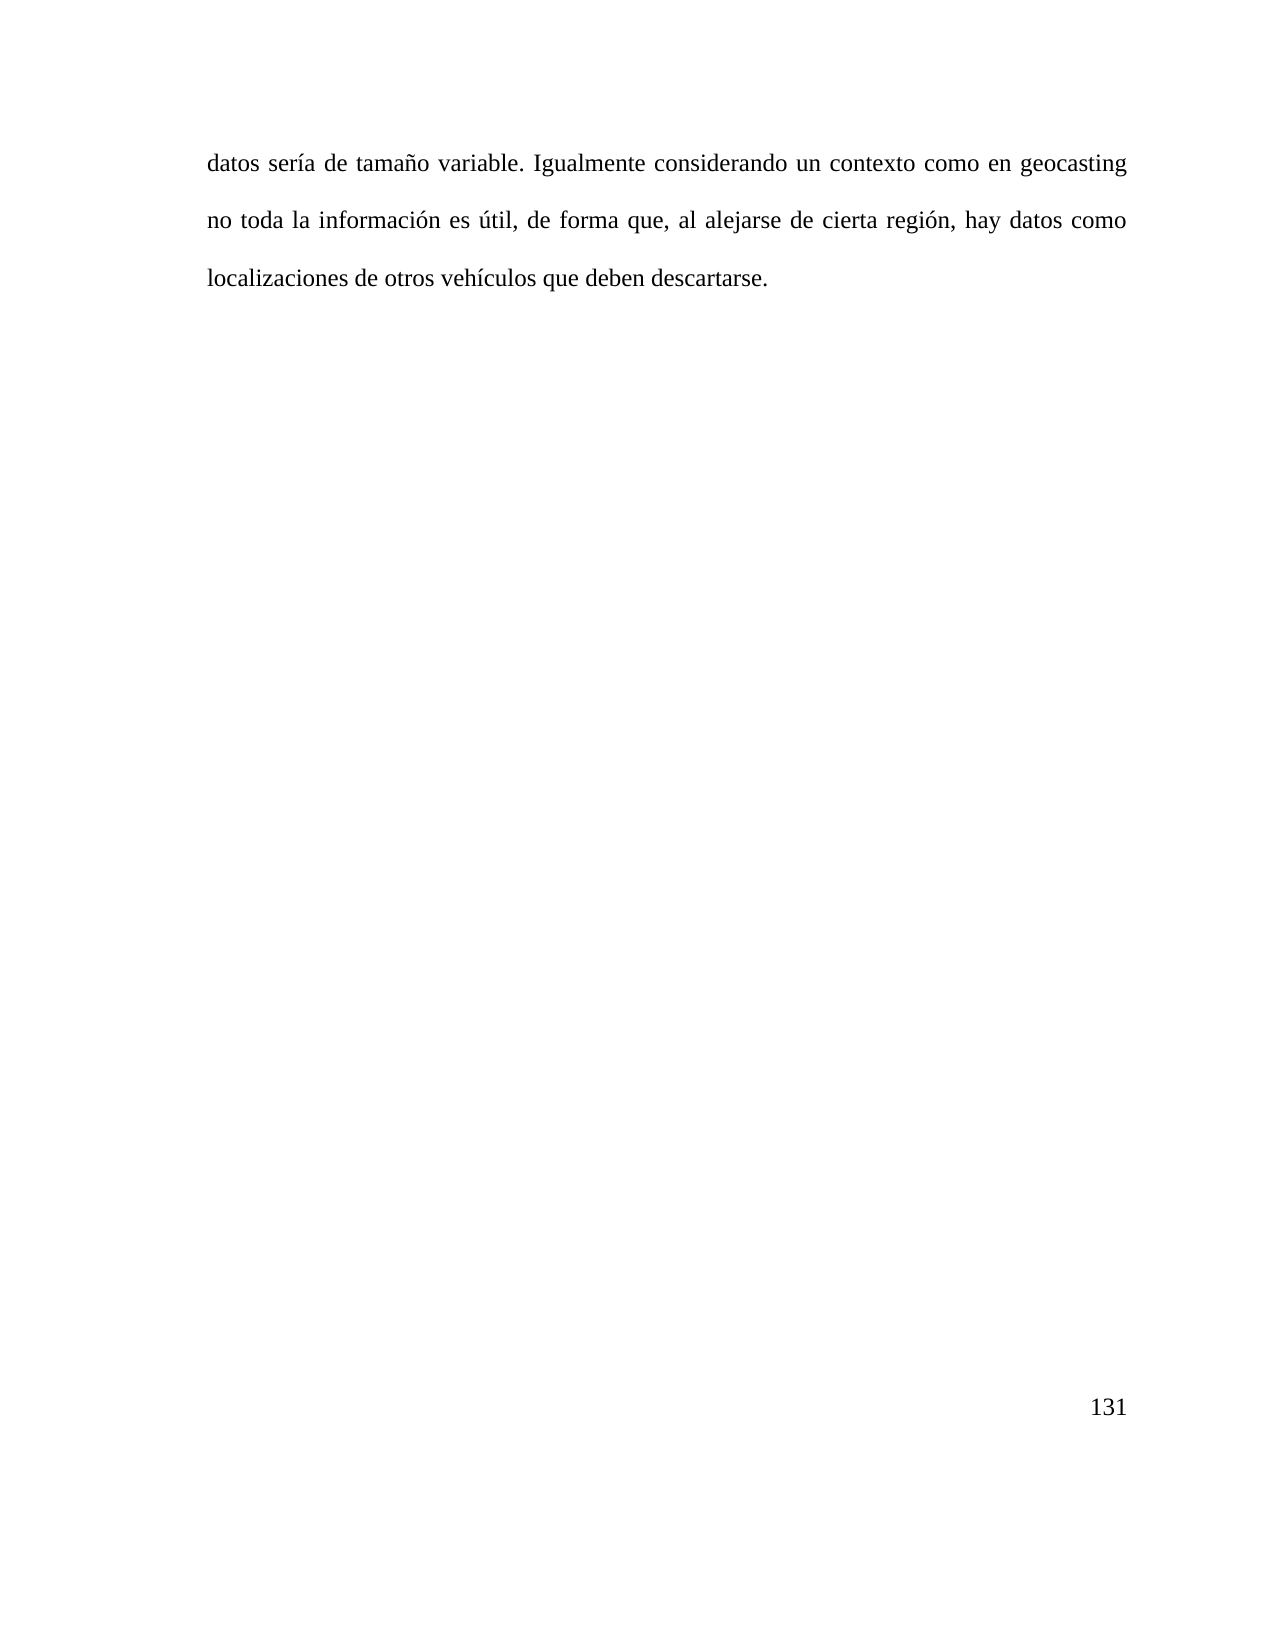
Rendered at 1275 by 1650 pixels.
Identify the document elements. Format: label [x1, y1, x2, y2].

text [207, 148, 1127, 291]
